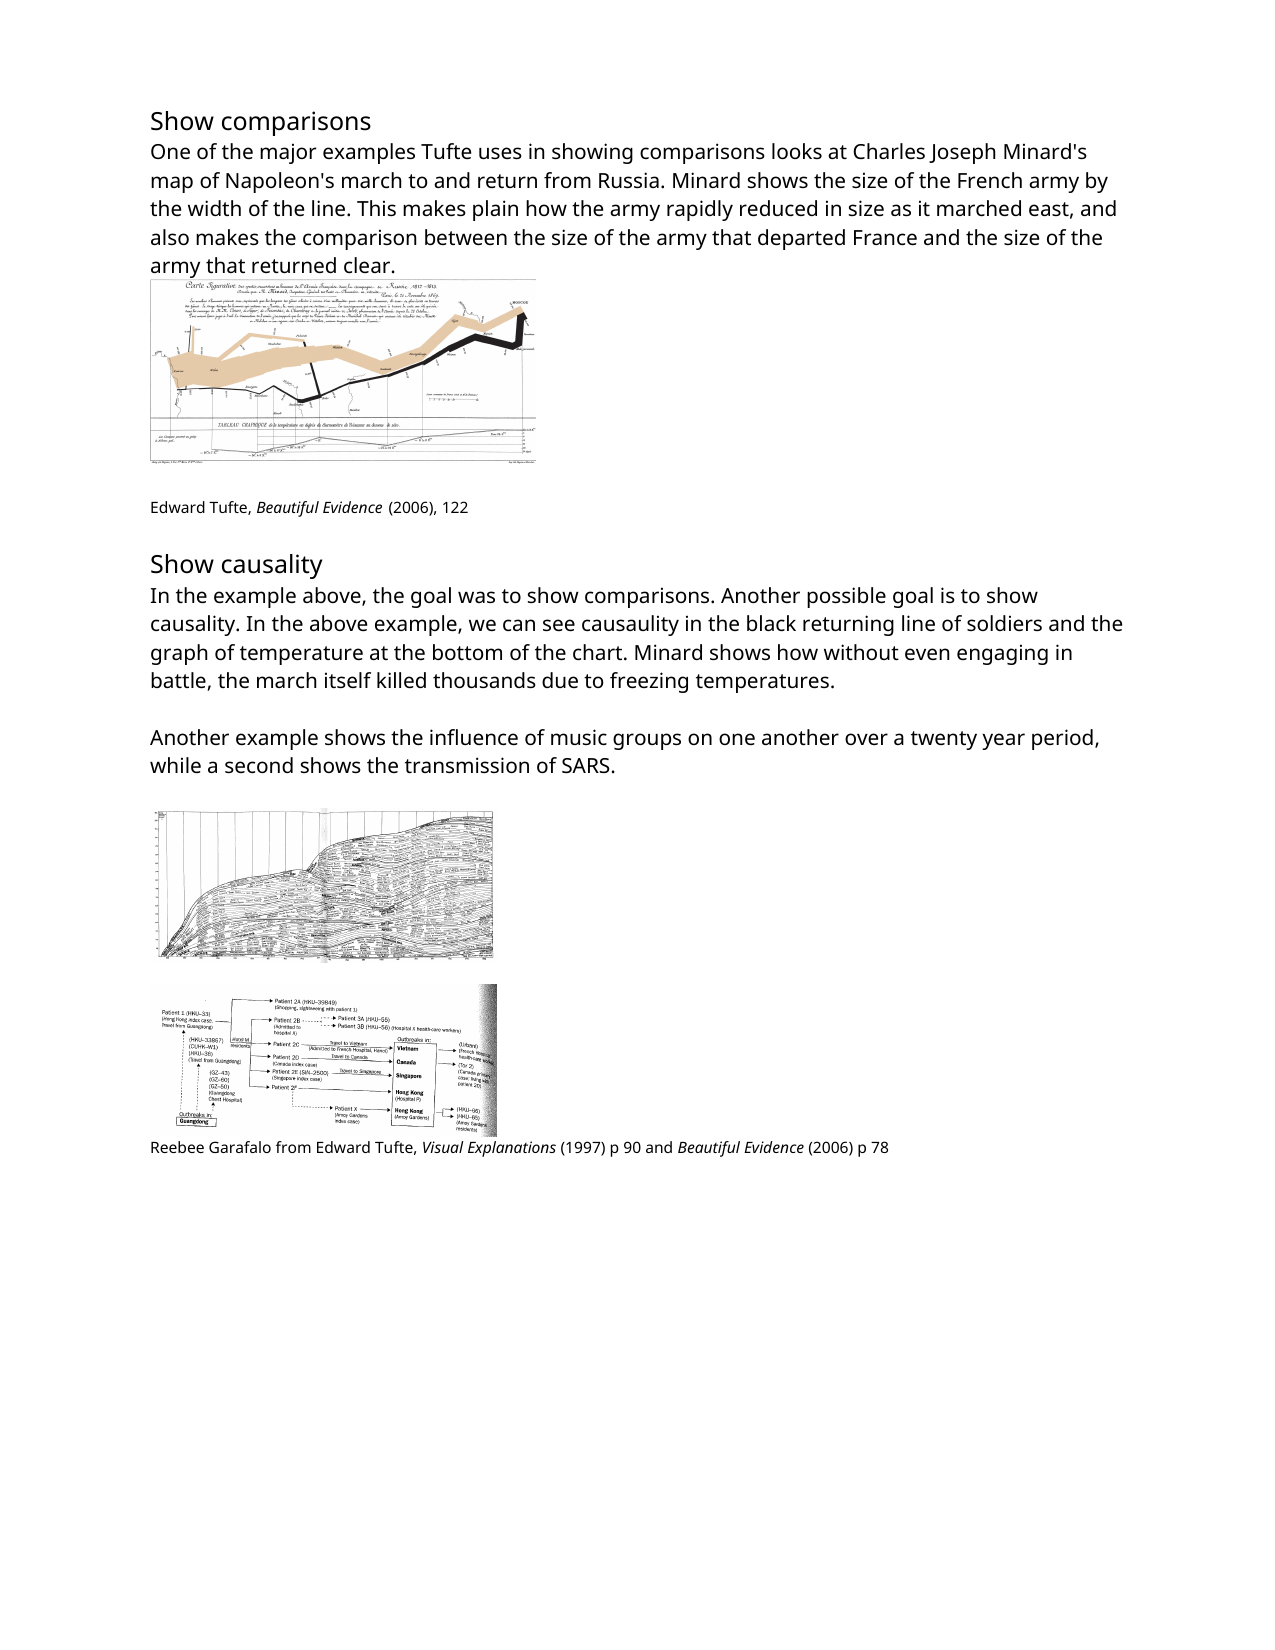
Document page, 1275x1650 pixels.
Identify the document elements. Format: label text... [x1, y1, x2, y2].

picture [150, 279, 536, 464]
text Show causality [150, 547, 1125, 581]
text In the example above, the goal was to show comparisons. Another possible goal is to show causality. In the above example, we can see causaulity in the black returning line of soldiers and the graph of temperature at the bottom of the chart. Minard shows how without even engaging in battle, the march itself killed thousands due to freezing temperatures. [150, 581, 1125, 695]
picture [150, 808, 497, 963]
text Another example shows the influence of music groups on one another over a twenty year period, while a second shows the transmission of SARS. [150, 723, 1125, 780]
text Reebee Garafalo from Edward Tufte, Visual Explanations (1997) p 90 and Beautiful Evidence (2006) p 78 [150, 1137, 1125, 1158]
text Edward Tufte, Beautiful Evidence (2006), 122 [150, 497, 1125, 518]
text Show comparisons [150, 103, 1125, 137]
picture [150, 984, 497, 1137]
text One of the major examples Tufte uses in showing comparisons looks at Charles Joseph Minard's map of Napoleon's march to and return from Russia. Minard shows the size of the French army by the width of the line. This makes plain how the army rapidly reduced in size as it marched east, and also makes the comparison between the size of the army that departed France and the size of the army that returned clear. [150, 137, 1125, 280]
